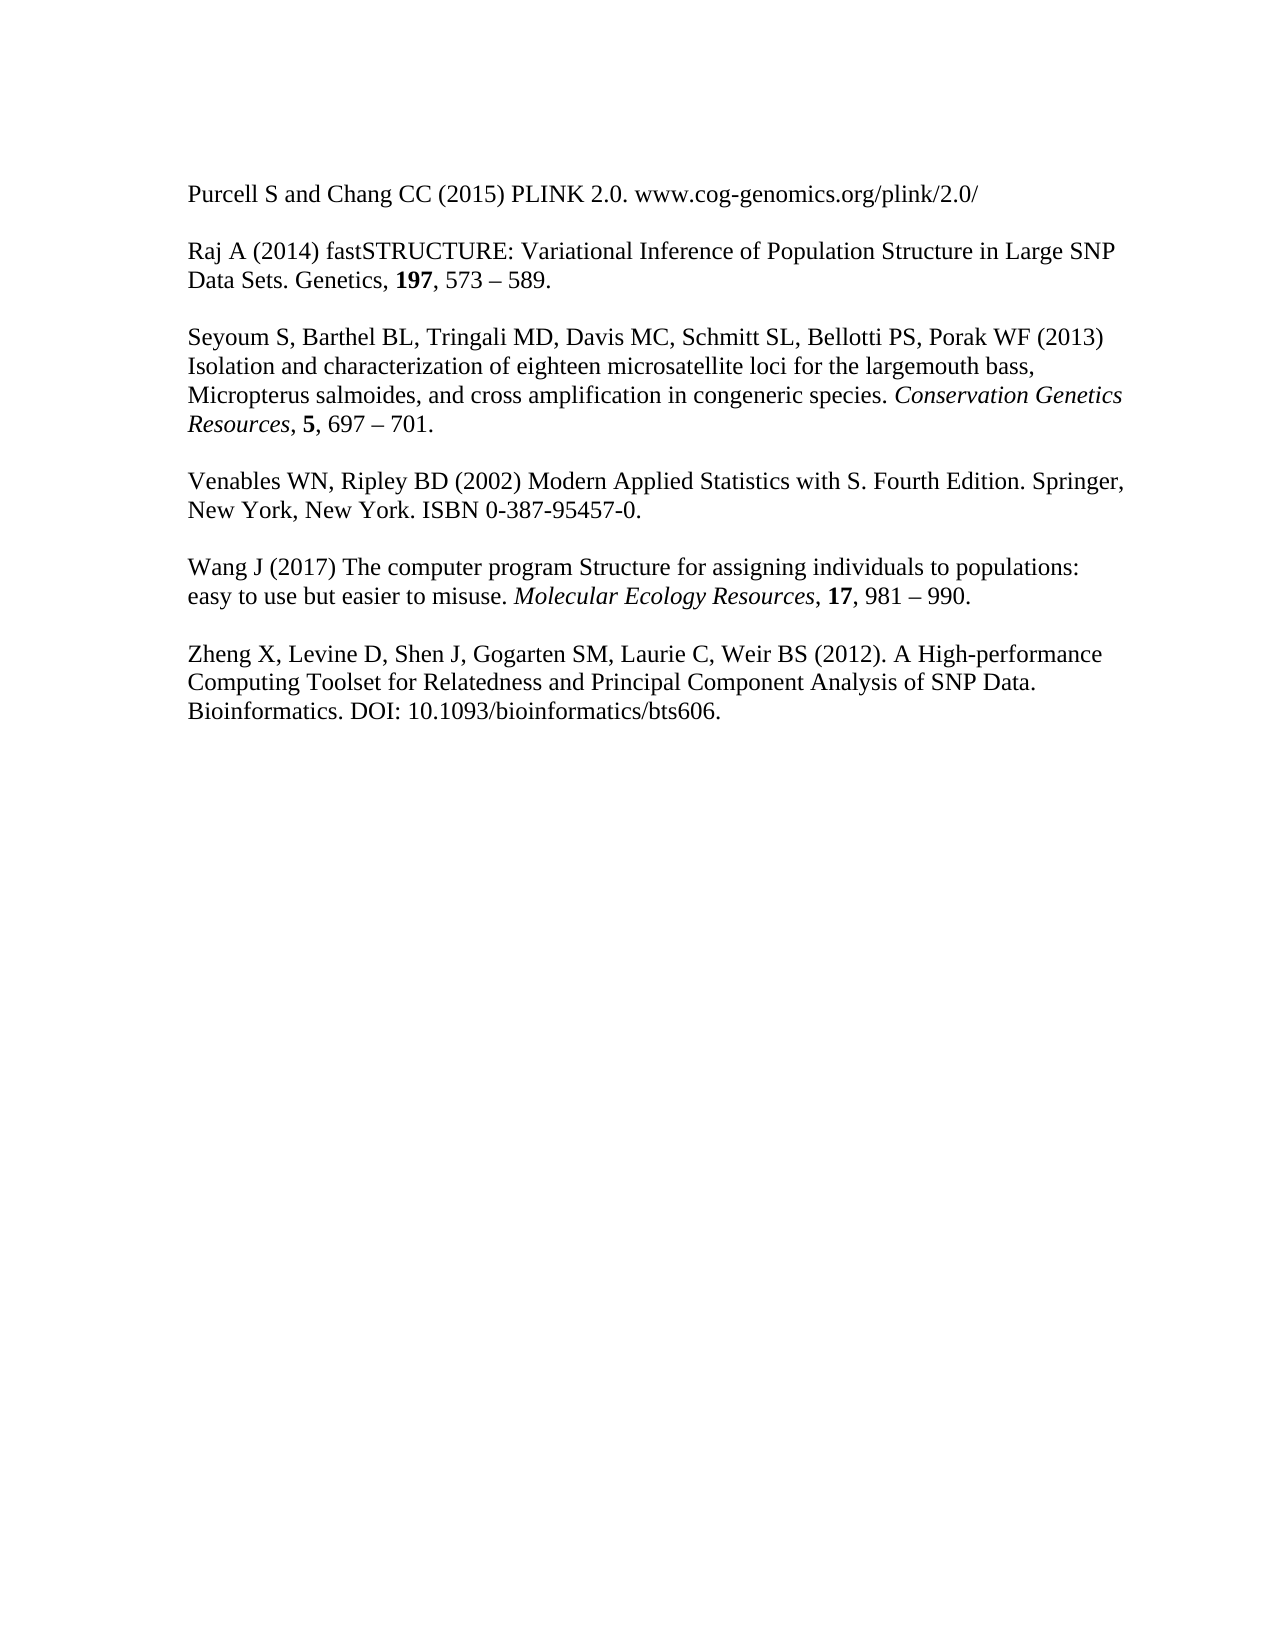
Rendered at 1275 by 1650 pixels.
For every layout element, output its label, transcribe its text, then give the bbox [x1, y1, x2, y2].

text Raj A (2014) fastSTRUCTURE: Variational Inference of Population Structure in Large SNP Data Sets. Genetics, 197, 573 – 589. [187, 236, 1125, 294]
text Purcell S and Chang CC (2015) PLINK 2.0. www.cog-genomics.org/plink/2.0/ [187, 179, 1125, 207]
text Seyoum S, Barthel BL, Tringali MD, Davis MC, Schmitt SL, Bellotti PS, Porak WF (2013) Isolation and characterization of eighteen microsatellite loci for the largemouth bass, Micropterus salmoides, and cross amplification in congeneric species. Conservation Genetics Resources, 5, 697 – 701. [187, 322, 1125, 437]
text Zheng X, Levine D, Shen J, Gogarten SM, Laurie C, Weir BS (2012). A High-performance Computing Toolset for Relatedness and Principal Component Analysis of SNP Data. Bioinformatics. DOI: 10.1093/bioinformatics/bts606. [187, 639, 1125, 725]
text Wang J (2017) The computer program Structure for assigning individuals to populations: easy to use but easier to misuse. Molecular Ecology Resources, 17, 981 – 990. [187, 552, 1125, 610]
text Venables WN, Ripley BD (2002) Modern Applied Statistics with S. Fourth Edition. Springer, New York, New York. ISBN 0-387-95457-0. [187, 466, 1125, 524]
